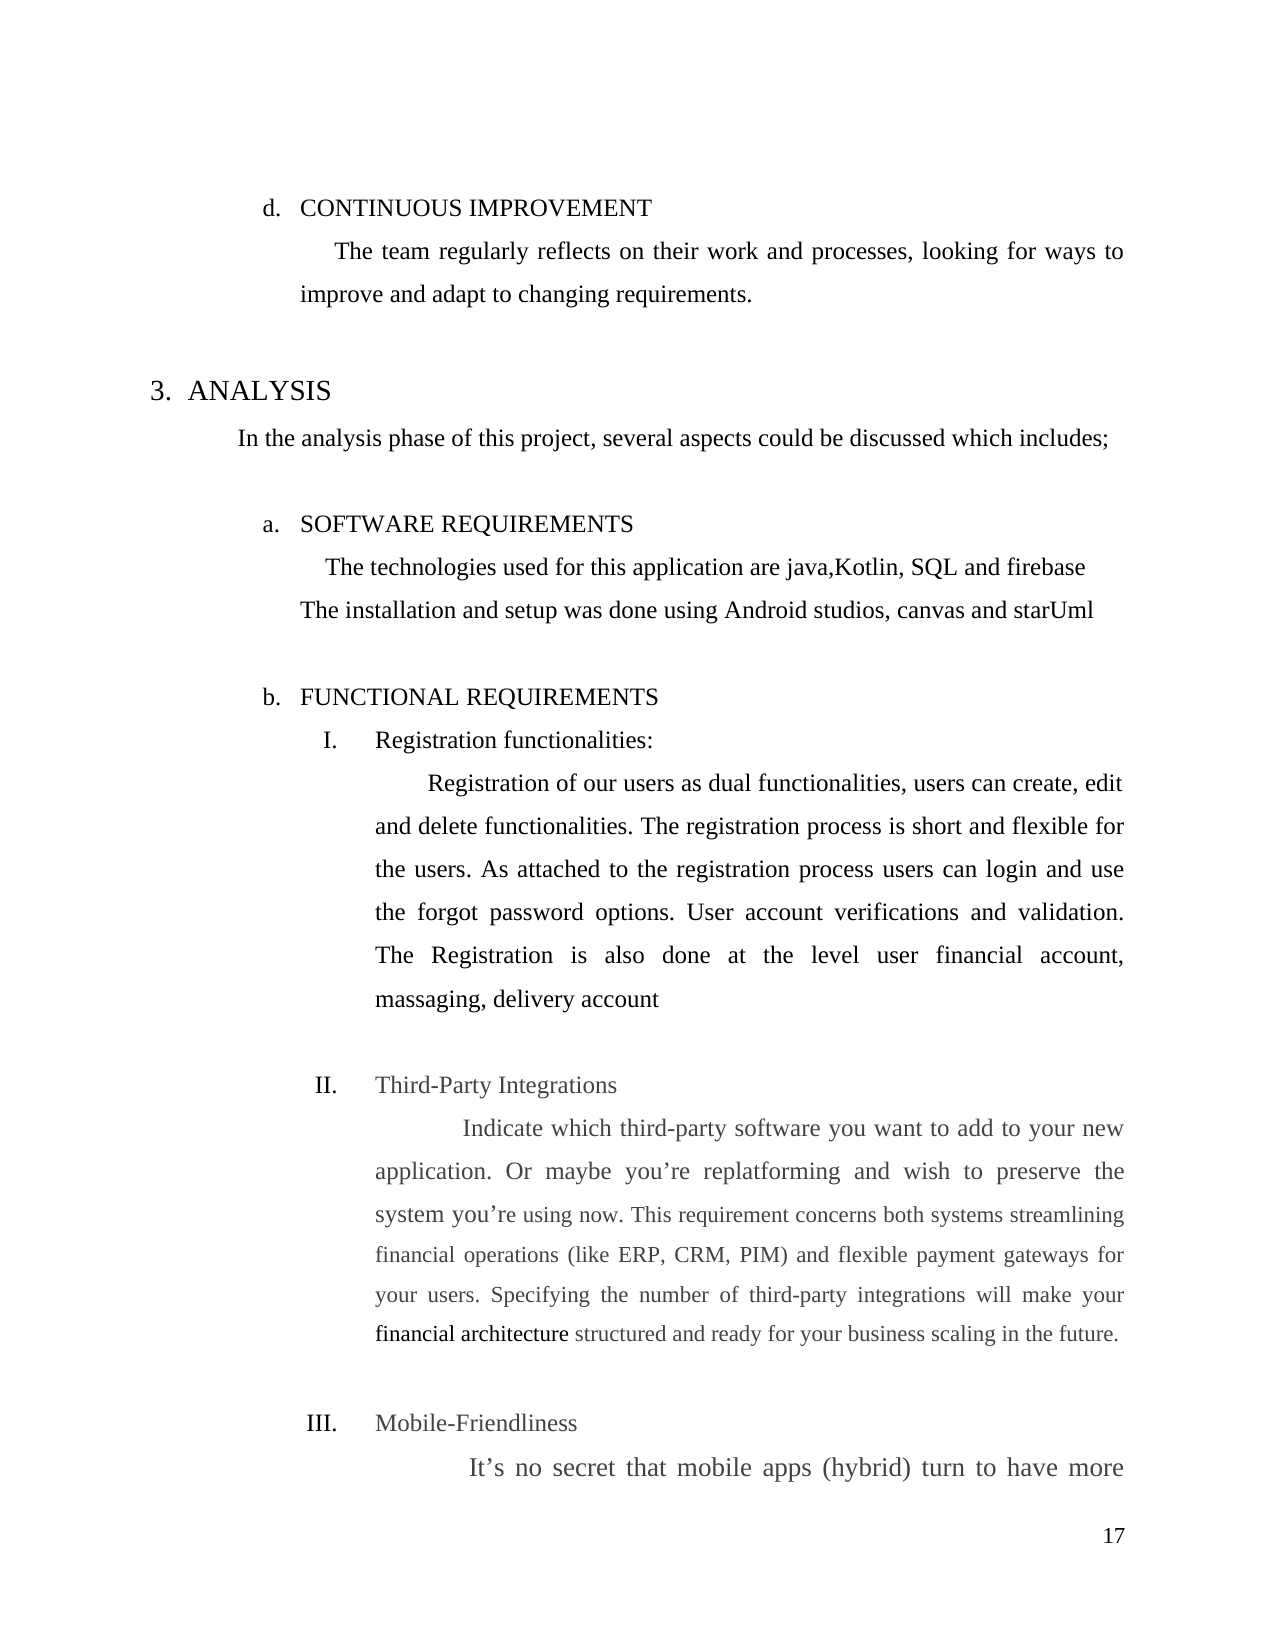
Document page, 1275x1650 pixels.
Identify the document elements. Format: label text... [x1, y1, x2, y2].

list CONTINUOUS IMPROVEMENT [262, 193, 1125, 222]
list SOFTWARE REQUIREMENTS [262, 509, 1125, 538]
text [375, 1451, 1125, 1482]
list FUNCTIONAL REQUIREMENTS [262, 682, 1125, 711]
text Indicate which third-party software you want to add to your new application. Or maybe you’re replatforming and wish to preserve the system you’re using now. This requirement concerns both systems streamlining financial operations (like ERP, CRM, PIM) and flexible payment gateways for your users. Specifying the number of third-party integrations will make your financial architecture structured and ready for your business scaling in the future. [375, 1113, 1125, 1347]
list Third-Party Integrations [337, 1070, 1125, 1099]
text In the analysis phase of this project, several aspects could be discussed which includes; [225, 423, 1125, 452]
list Registration functionalities: [337, 725, 1125, 754]
list ANALYSIS [150, 373, 1125, 406]
text Registration of our users as dual functionalities, users can create, edit and delete functionalities. The registration process is short and flexible for the users. As attached to the registration process users can login and use the forgot password options. User account verifications and validation. The Registration is also done at the level user financial account, massaging, delivery account [375, 768, 1125, 1012]
list Mobile-Friendliness [337, 1408, 1125, 1437]
text The team regularly reflects on their work and processes, looking for ways to improve and adapt to changing requirements. [300, 236, 1125, 308]
text The installation and setup was done using Android studios, canvas and starUml [300, 596, 1125, 624]
text The technologies used for this application are java,Kotlin, SQL and firebase [300, 552, 1125, 581]
